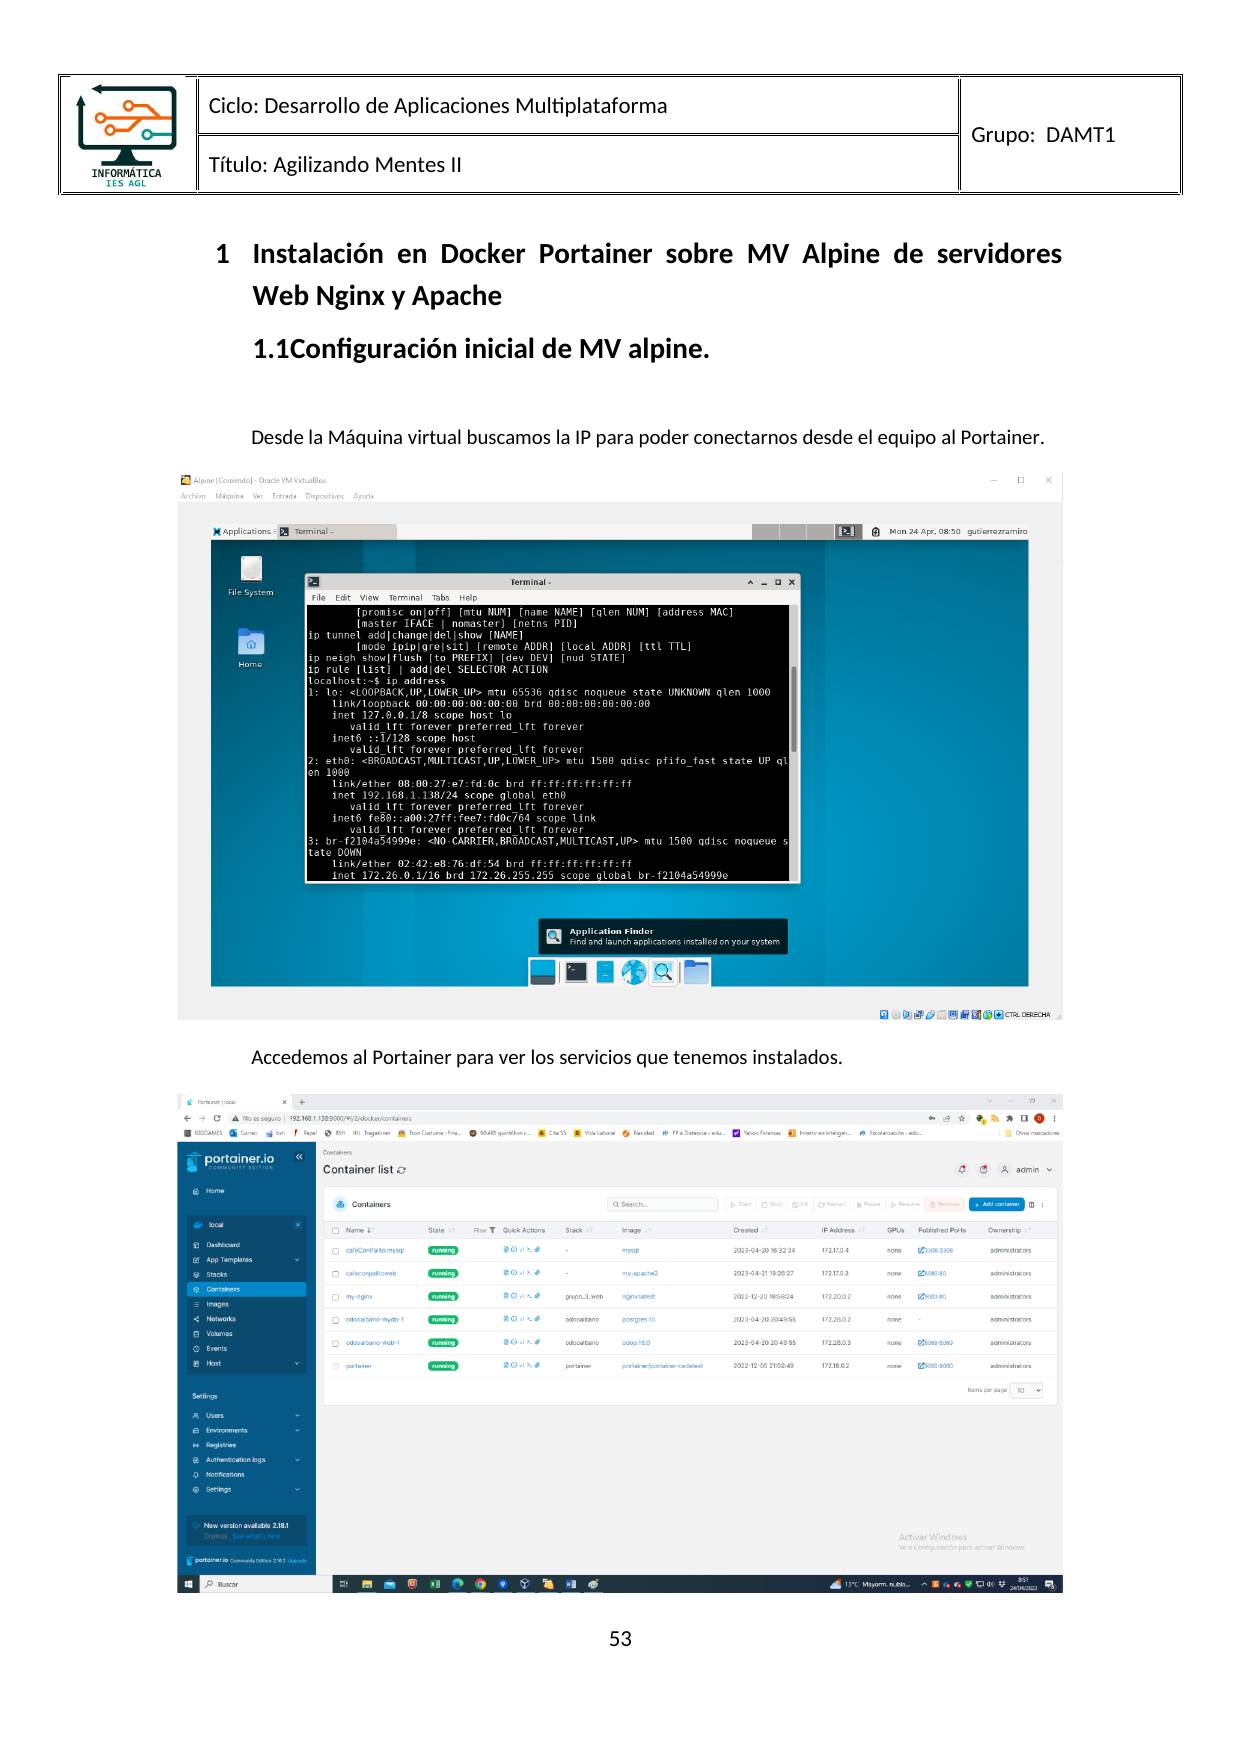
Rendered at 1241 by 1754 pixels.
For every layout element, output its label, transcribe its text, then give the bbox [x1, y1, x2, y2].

text Accedemos al Portainer para ver los servicios que tenemos instalados. [177, 1044, 1063, 1069]
subtitle Instalación en Docker Portainer sobre MV Alpine de servidores Web Nginx y Apache [215, 236, 1063, 312]
picture [177, 473, 1063, 1020]
picture [70, 76, 186, 192]
subtitle Configuración inicial de MV alpine. [252, 330, 1063, 366]
picture [177, 1094, 1063, 1593]
text Desde la Máquina virtual buscamos la IP para poder conectarnos desde el equipo al Portainer. [177, 424, 1063, 449]
